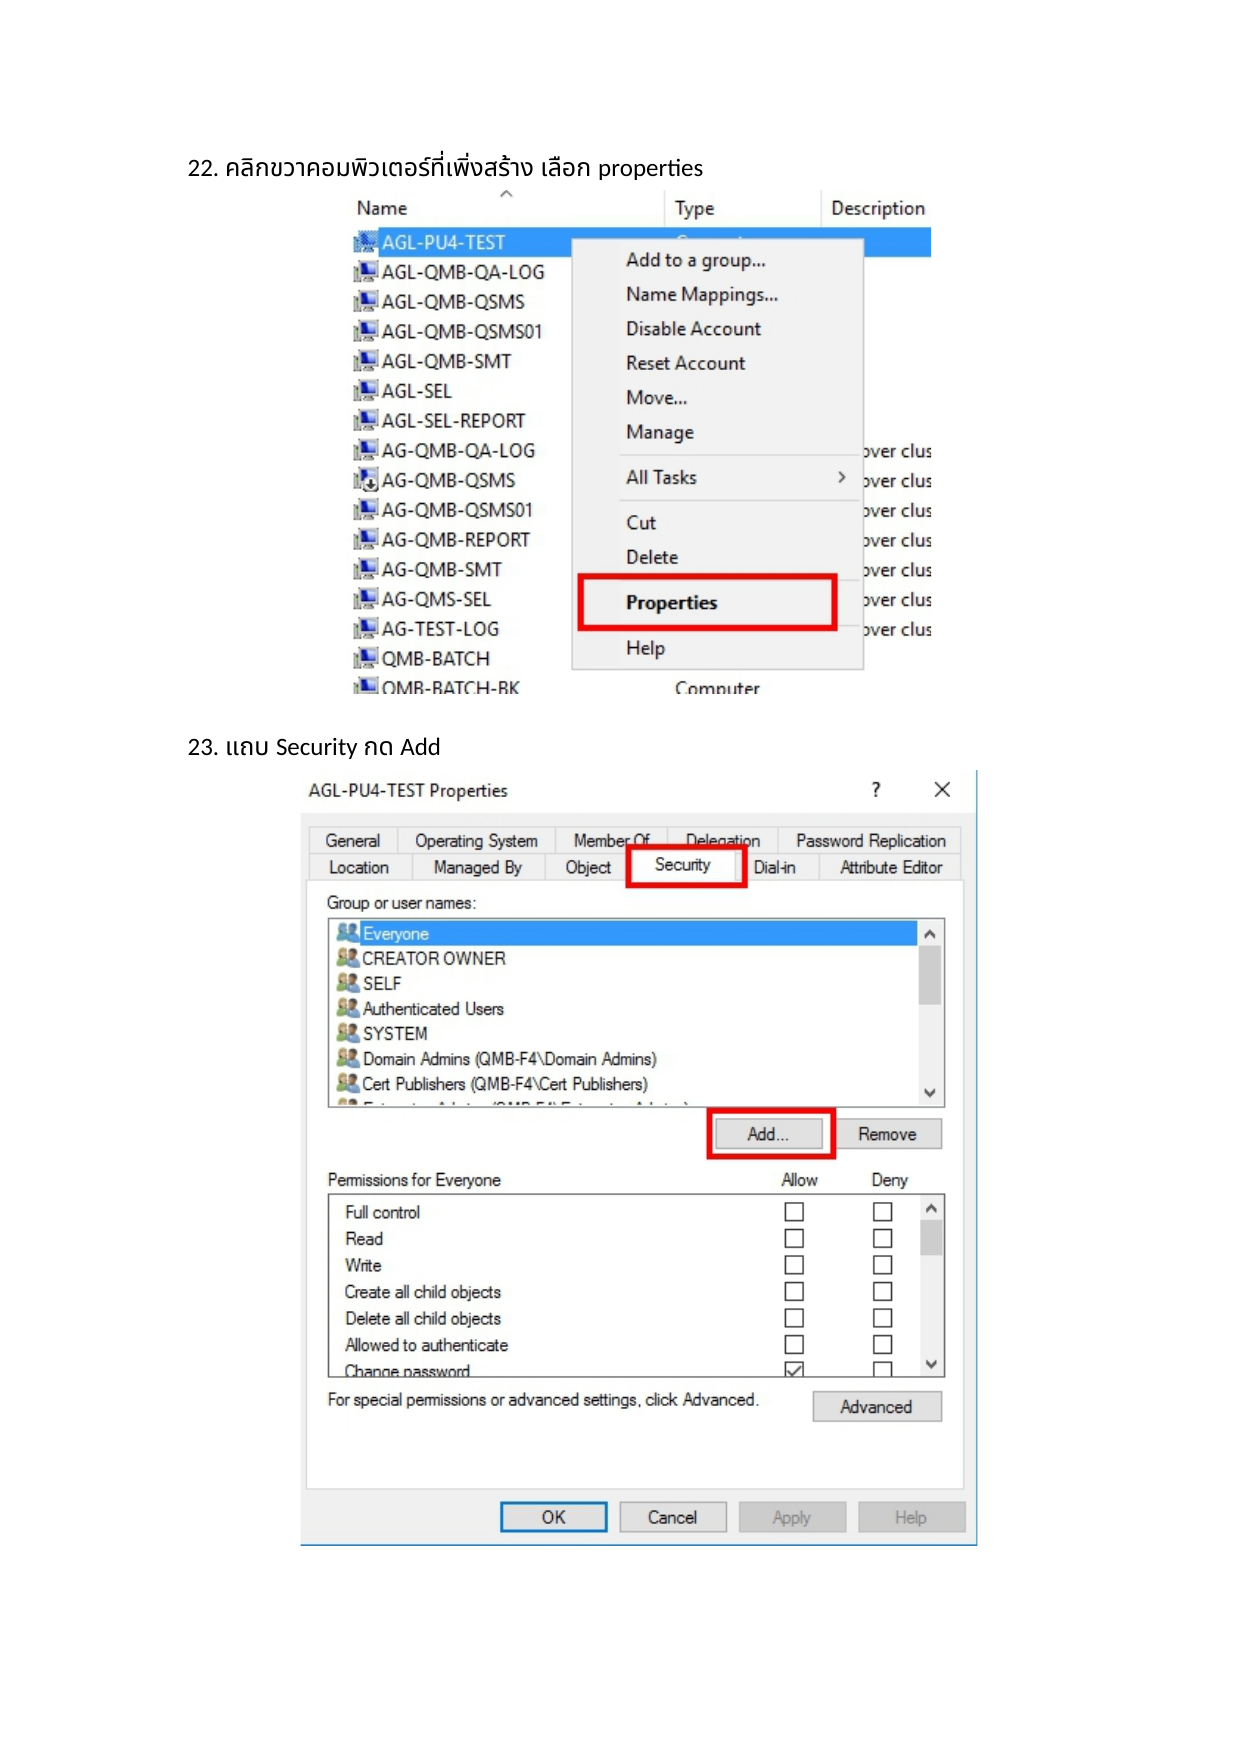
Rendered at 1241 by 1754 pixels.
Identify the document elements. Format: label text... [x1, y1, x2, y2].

picture [346, 190, 932, 694]
list แถบ Security กด Add [187, 729, 1090, 767]
list คลิกขวาคอมพิวเตอร์ที่เพิ่งสร้าง เลือก properties [187, 150, 1090, 188]
picture [300, 770, 978, 1546]
